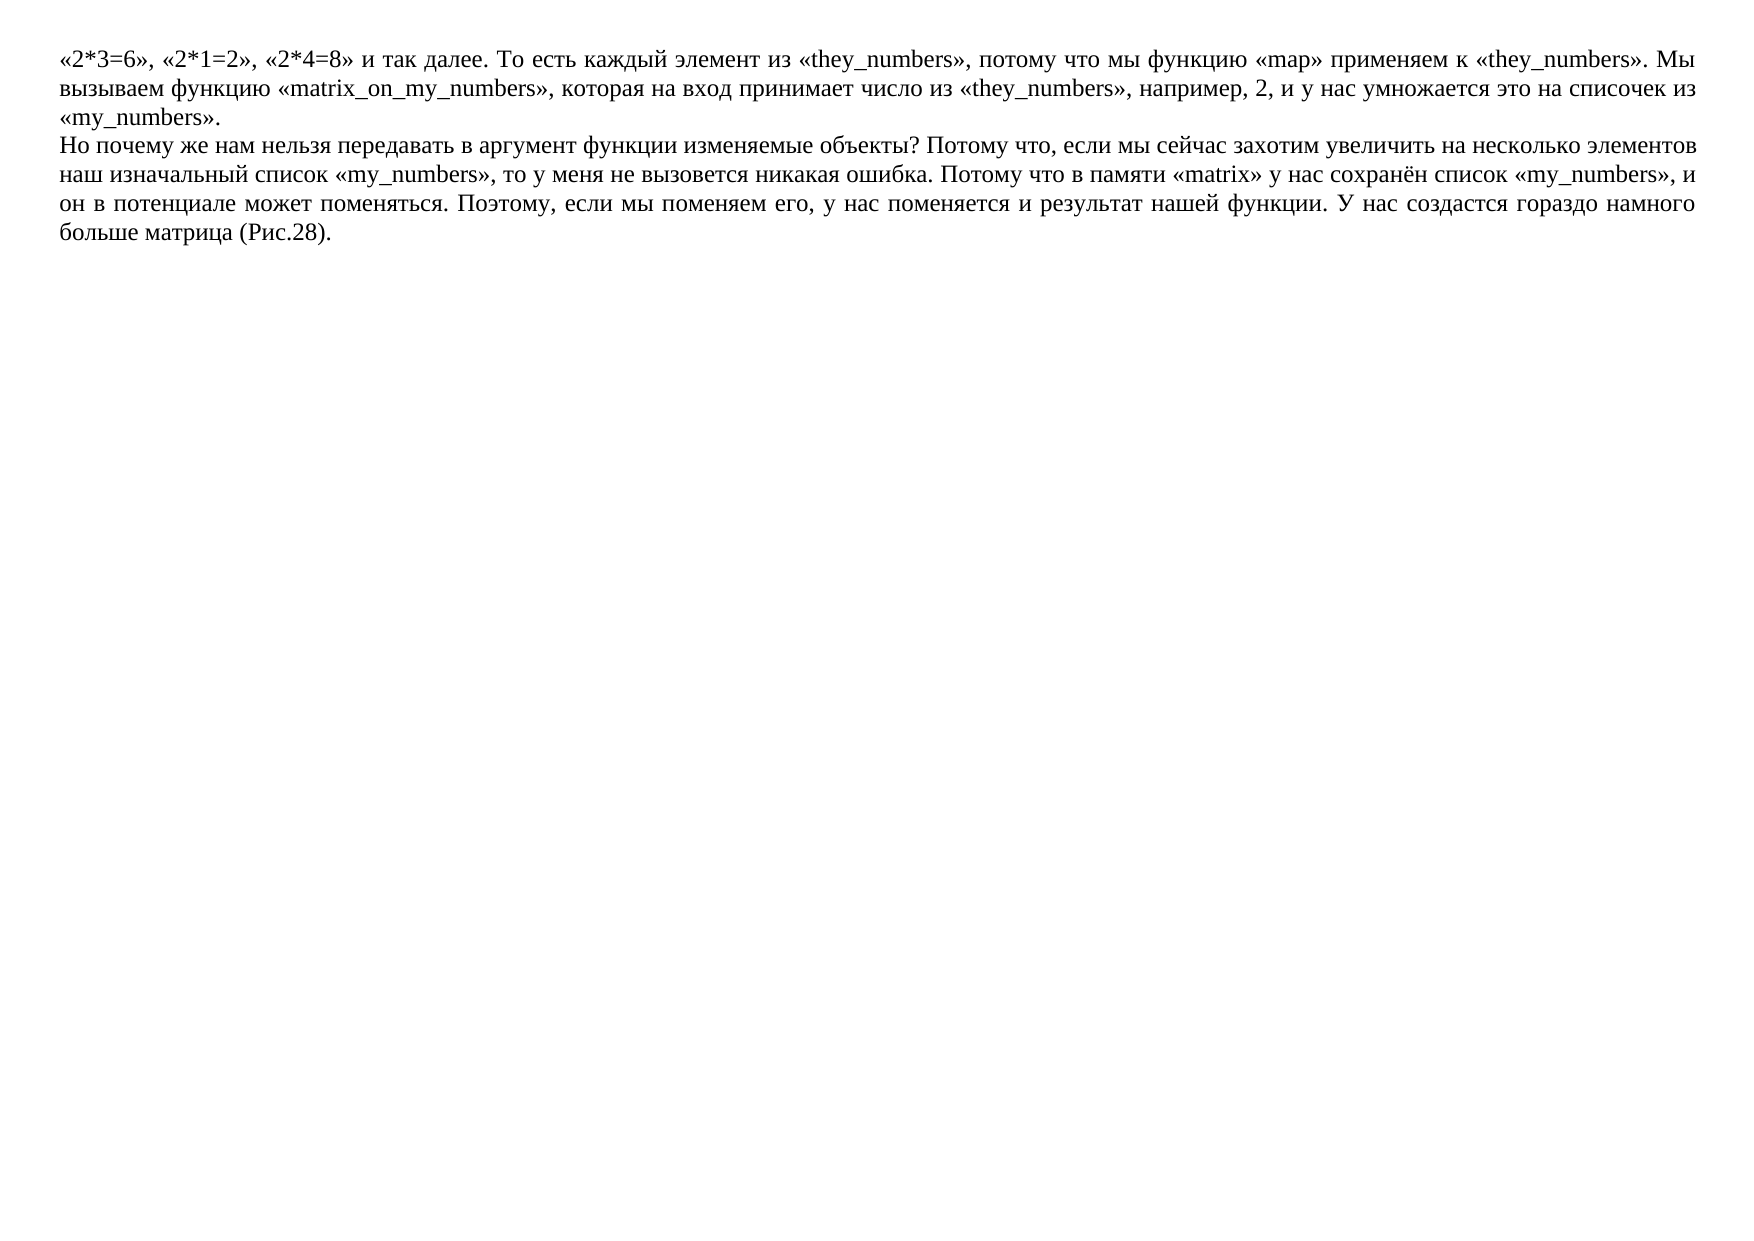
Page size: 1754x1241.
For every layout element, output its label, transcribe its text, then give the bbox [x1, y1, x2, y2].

text Но почему же нам нельзя передавать в аргумент функции изменяемые объекты? Потому что, если мы сейчас захотим увеличить на несколько элементов наш изначальный список «my_numbers», то у меня не вызовется никакая ошибка. Потому что в памяти «matrix» у нас сохранён список «my_numbers», и он в потенциале может поменяться. Поэтому, если мы поменяем его, у нас поменяется и результат нашей функции. У нас создастся гораздо намного больше матрица (Рис.28). [59, 131, 1698, 246]
text «2*3=6», «2*1=2», «2*4=8» и так далее. То есть каждый элемент из «they_numbers», потому что мы функцию «map» применяем к «they_numbers». Мы вызываем функцию «matrix_on_my_numbers», которая на вход принимает число из «theу_numbers», например, 2, и у нас умножается это на списочек из «my_numbers». [59, 44, 1698, 131]
